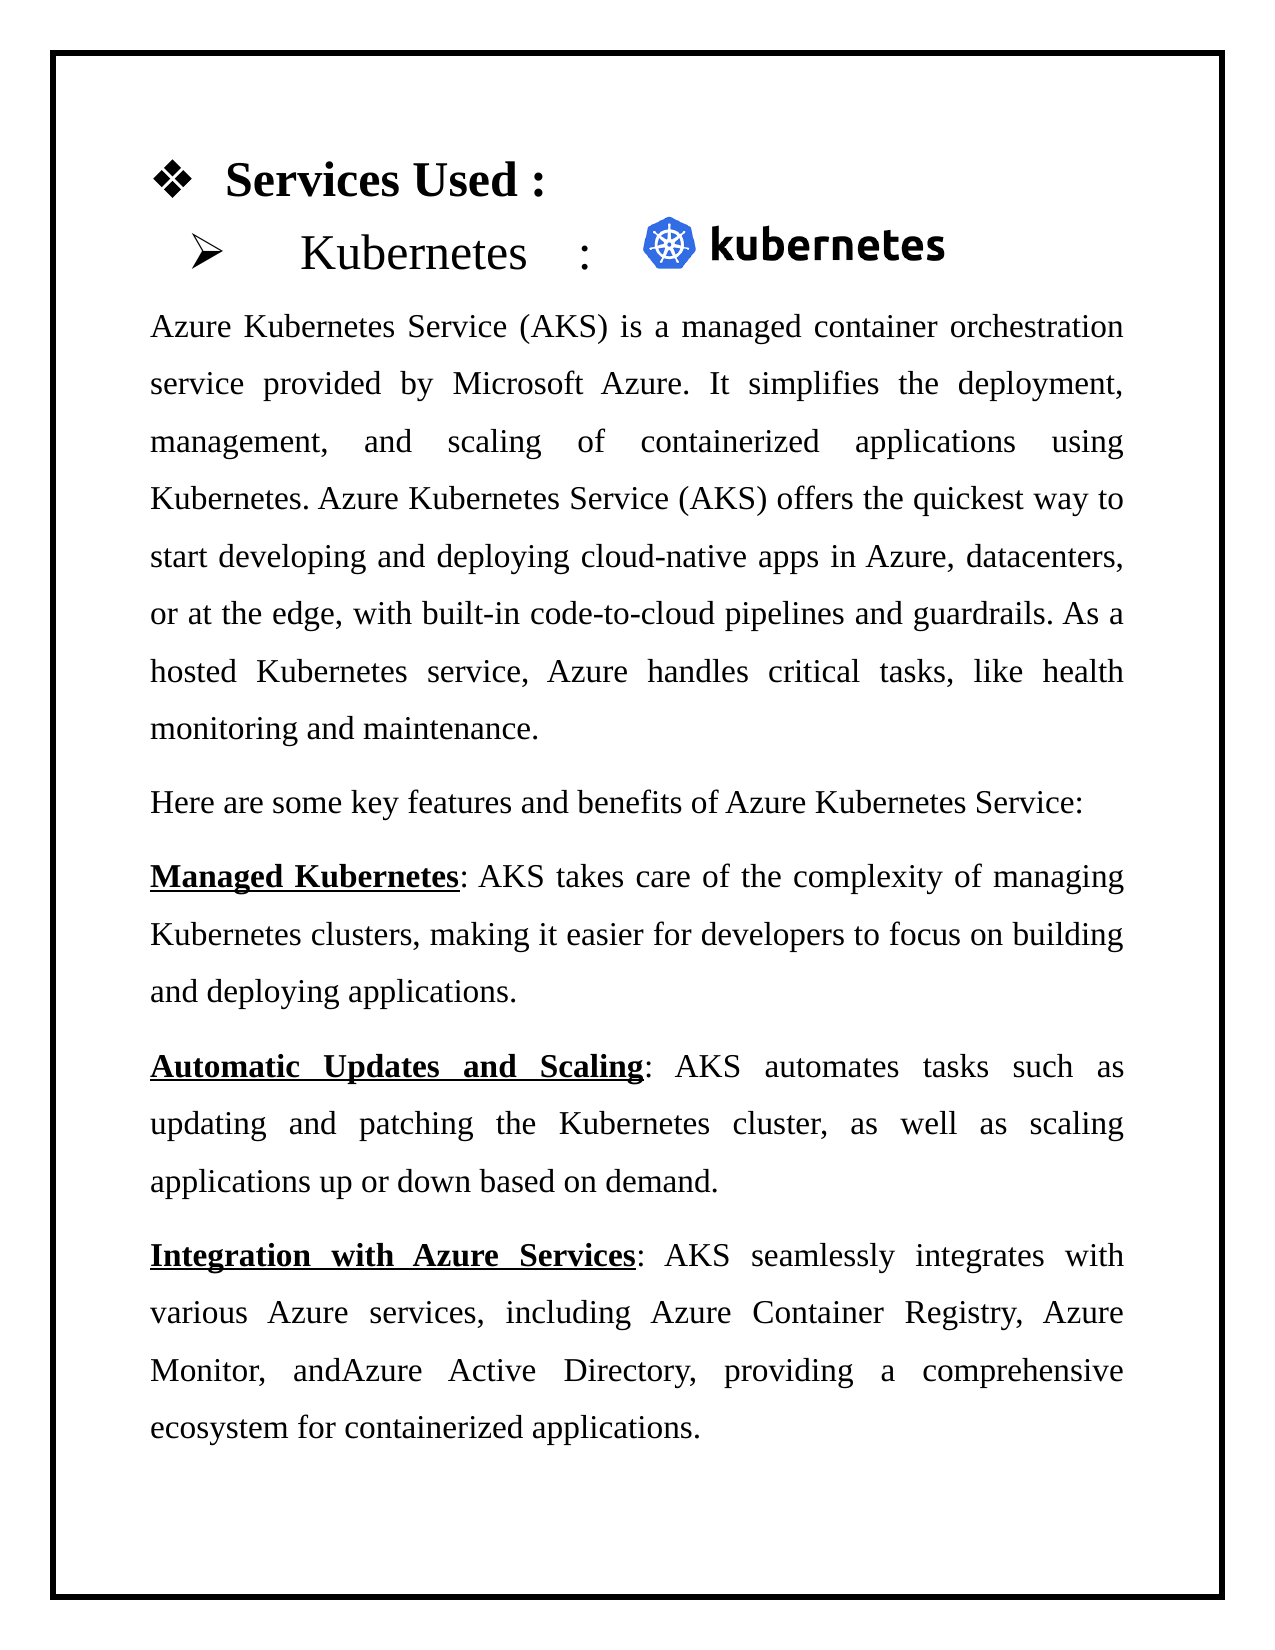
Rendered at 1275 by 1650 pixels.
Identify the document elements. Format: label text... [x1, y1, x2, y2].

text Managed Kubernetes: AKS takes care of the complexity of managing Kubernetes clusters, making it easier for developers to focus on building and deploying applications. [150, 857, 1125, 1010]
text Integration with Azure Services: AKS seamlessly integrates with various Azure services, including Azure Container Registry, Azure Monitor, andAzure Active Directory, providing a comprehensive ecosystem for containerized applications. [150, 1235, 1125, 1446]
text Azure Kubernetes Service (AKS) is a managed container orchestration service provided by Microsoft Azure. It simplifies the deployment, management, and scaling of containerized applications using Kubernetes. Azure Kubernetes Service (AKS) offers the quickest way to start developing and deploying cloud-native apps in Azure, datacenters, or at the edge, with built-in code-to-cloud pipelines and guardrails. As a hosted Kubernetes service, Azure handles critical tasks, like health monitoring and maintenance. [150, 306, 1125, 747]
list Services Used : [150, 150, 1125, 207]
picture [641, 216, 946, 270]
text Here are some key features and benefits of Azure Kubernetes Service: [150, 782, 1125, 821]
text Automatic Updates and Scaling: AKS automates tasks such as updating and patching the Kubernetes cluster, as well as scaling applications up or down based on demand. [150, 1046, 1125, 1199]
